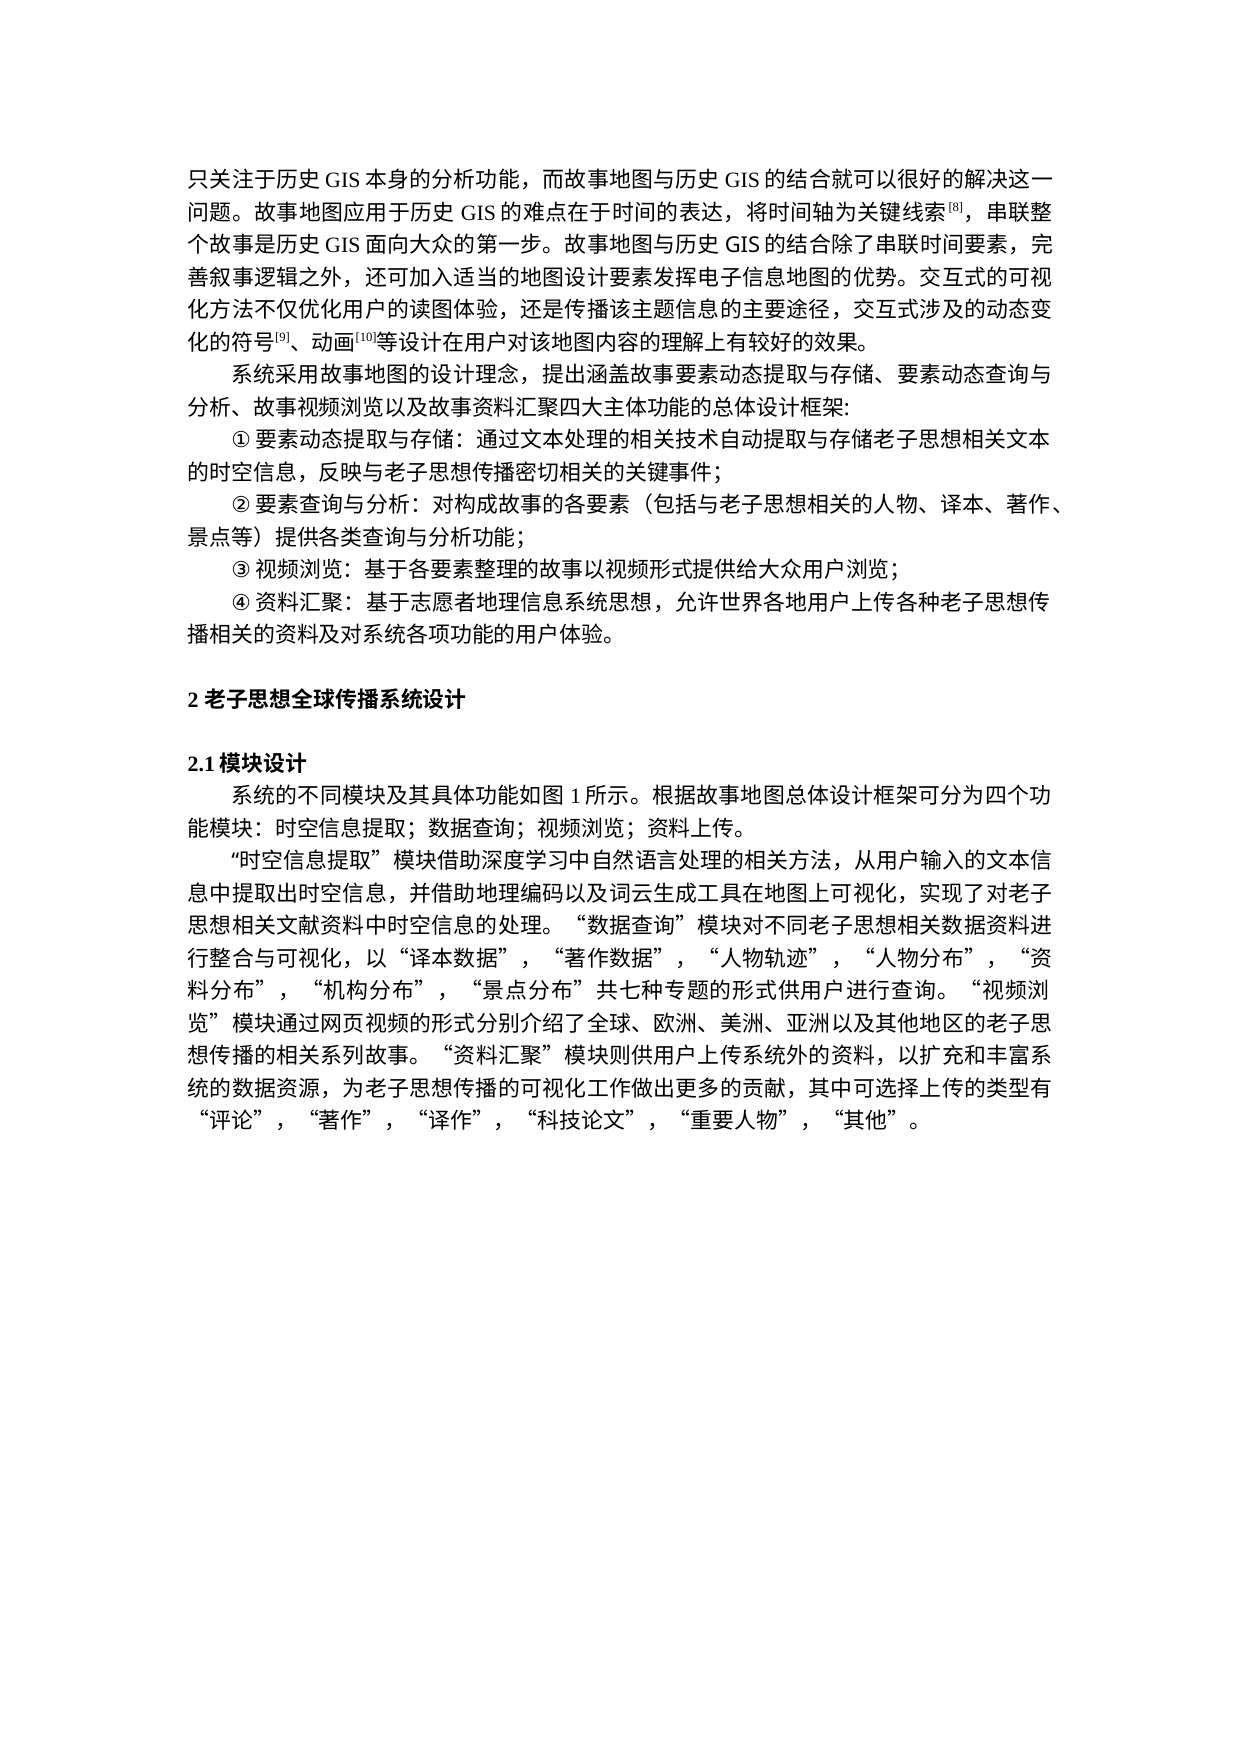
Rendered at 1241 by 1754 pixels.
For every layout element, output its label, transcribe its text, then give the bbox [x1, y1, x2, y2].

subtitle 2 老子思想全球传播系统设计 [187, 682, 1053, 714]
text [187, 162, 1053, 357]
text “时空信息提取”模块借助深度学习中自然语言处理的相关方法，从用户输入的文本信息中提取出时空信息，并借助地理编码以及词云生成工具在地图上可视化，实现了对老子思想相关文献资料中时空信息的处理。“数据查询”模块对不同老子思想相关数据资料进行整合与可视化，以“译本数据”，“著作数据”，“人物轨迹”，“人物分布”，“资料分布”，“机构分布”，“景点分布”共七种专题的形式供用户进行查询。“视频浏览”模块通过网页视频的形式分别介绍了全球、欧洲、美洲、亚洲以及其他地区的老子思想传播的相关系列故事。“资料汇聚”模块则供用户上传系统外的资料，以扩充和丰富系统的数据资源，为老子思想传播的可视化工作做出更多的贡献，其中可选择上传的类型有“评论”，“著作”，“译作”，“科技论文”，“重要人物”，“其他”。 [187, 843, 1053, 1135]
subtitle 2.1模块设计 [187, 746, 1053, 778]
text ②要素查询与分析：对构成故事的各要素（包括与老子思想相关的人物、译本、著作、景点等）提供各类查询与分析功能； [187, 487, 1053, 552]
text ①要素动态提取与存储：通过文本处理的相关技术自动提取与存储老子思想相关文本的时空信息，反映与老子思想传播密切相关的关键事件； [187, 422, 1053, 487]
text 系统的不同模块及其具体功能如图1所示。根据故事地图总体设计框架可分为四个功能模块：时空信息提取；数据查询；视频浏览；资料上传。 [187, 778, 1053, 843]
text ④资料汇聚：基于志愿者地理信息系统思想，允许世界各地用户上传各种老子思想传播相关的资料及对系统各项功能的用户体验。 [187, 584, 1053, 649]
text 系统采用故事地图的设计理念，提出涵盖故事要素动态提取与存储、要素动态查询与分析、故事视频浏览以及故事资料汇聚四大主体功能的总体设计框架: [187, 357, 1053, 422]
text ③视频浏览：基于各要素整理的故事以视频形式提供给大众用户浏览； [187, 552, 1053, 584]
